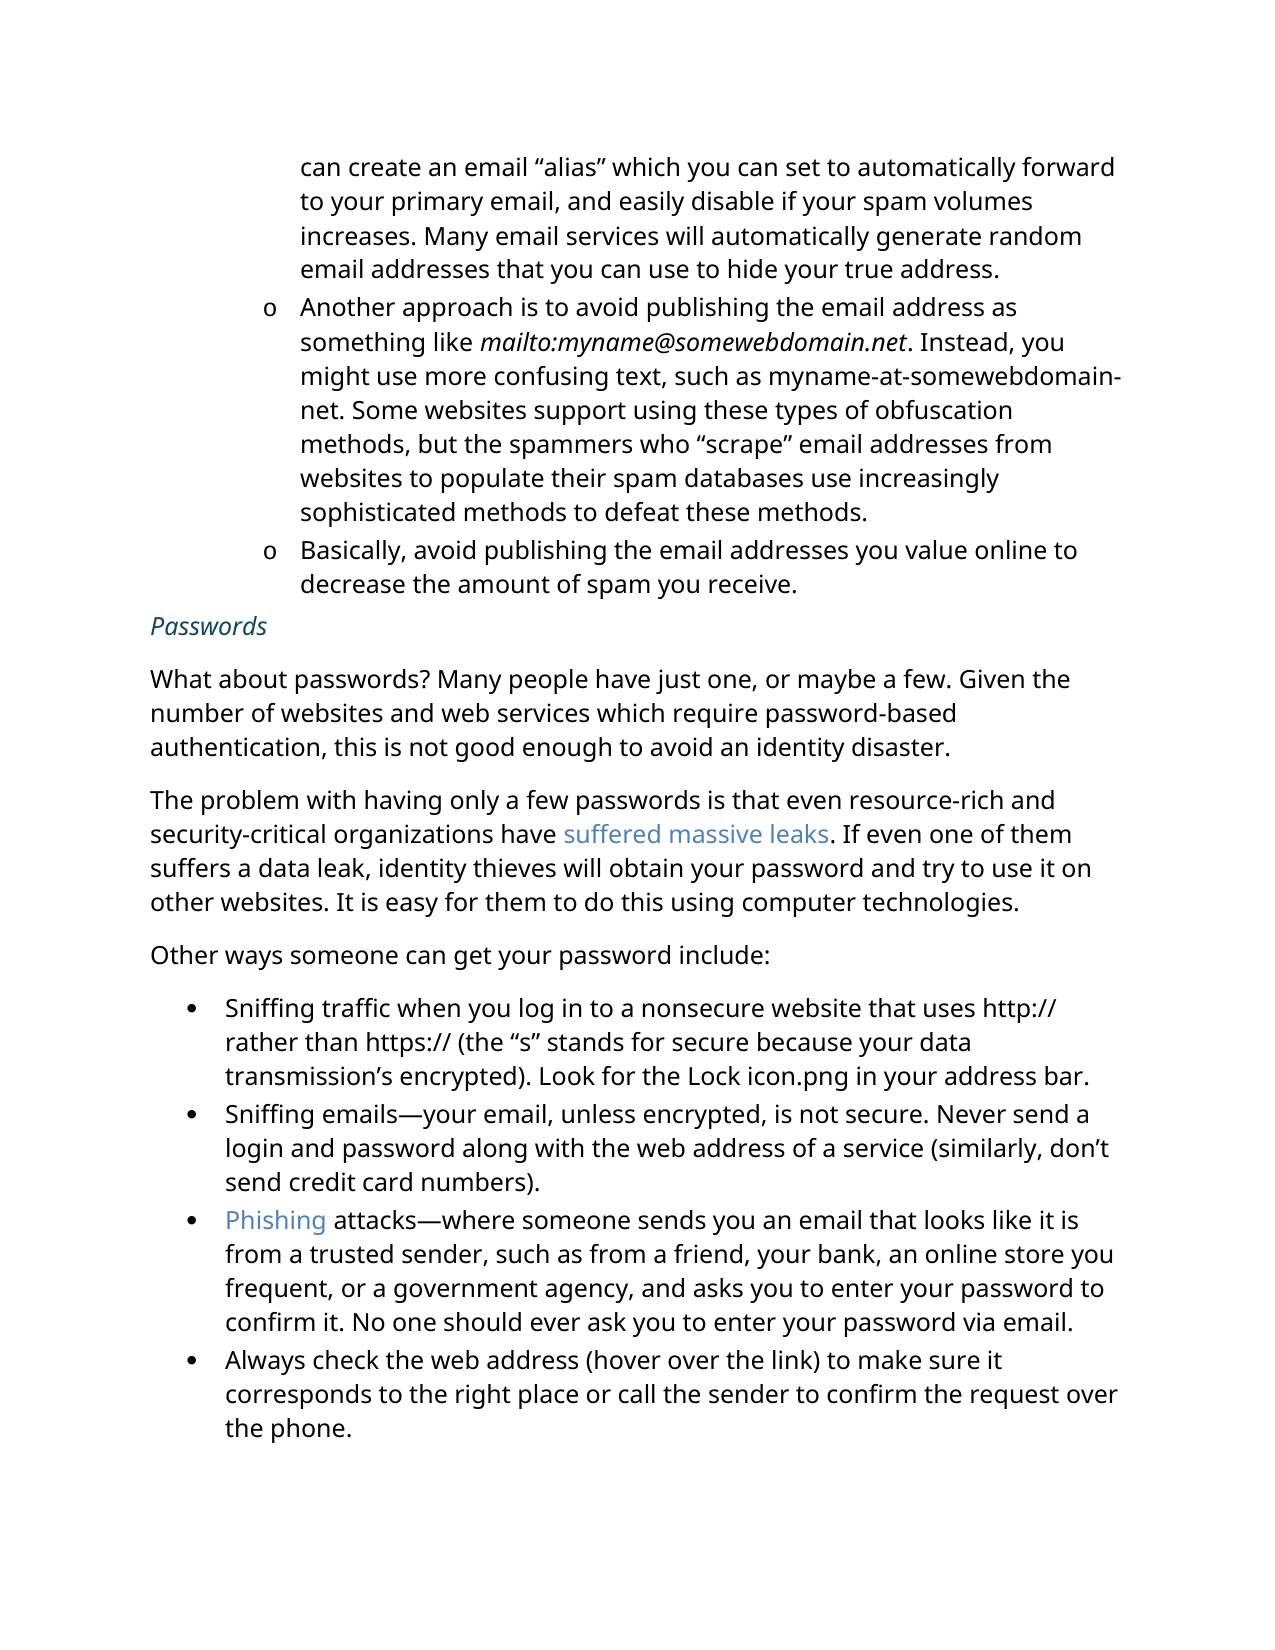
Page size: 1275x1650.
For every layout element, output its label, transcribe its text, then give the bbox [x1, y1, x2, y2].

text What about passwords? Many people have just one, or maybe a few. Given the number of websites and web services which require password-based authentication, this is not good enough to avoid an identity disaster. [150, 662, 1125, 764]
subtitle Passwords [150, 609, 1125, 643]
list Basically, avoid publishing the email addresses you value online to decrease the amount of spam you receive. [262, 532, 1125, 601]
list Sniffing emails—your email, unless encrypted, is not secure. Never send a login and password along with the web address of a service (similarly, don’t send credit card numbers). [187, 1097, 1125, 1199]
list Another approach is to avoid publishing the email address as something like mailto:myname@somewebdomain.net. Instead, you might use more confusing text, such as myname-at-somewebdomain-net. Some websites support using these types of obfuscation methods, but the spammers who “scrape” email addresses from websites to populate their spam databases use increasingly sophisticated methods to defeat these methods. [262, 290, 1125, 529]
text Other ways someone can get your password include: [150, 938, 1125, 972]
text The problem with having only a few passwords is that even resource-rich and security-critical organizations have suffered massive leaks. If even one of them suffers a data leak, identity thieves will obtain your password and try to use it on other websites. It is easy for them to do this using computer technologies. [150, 783, 1125, 919]
list Sniffing traffic when you log in to a nonsecure website that uses http:// rather than https:// (the “s” stands for secure because your data transmission’s encrypted). Look for the Lock icon.png in your address bar. [187, 991, 1125, 1093]
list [262, 150, 1125, 286]
list Always check the web address (hover over the link) to make sure it corresponds to the right place or call the sender to confirm the request over the phone. [187, 1342, 1125, 1445]
list Phishing attacks—where someone sends you an email that looks like it is from a trusted sender, such as from a friend, your bank, an online store you frequent, or a government agency, and asks you to enter your password to confirm it. No one should ever ask you to enter your password via email. [187, 1202, 1125, 1339]
